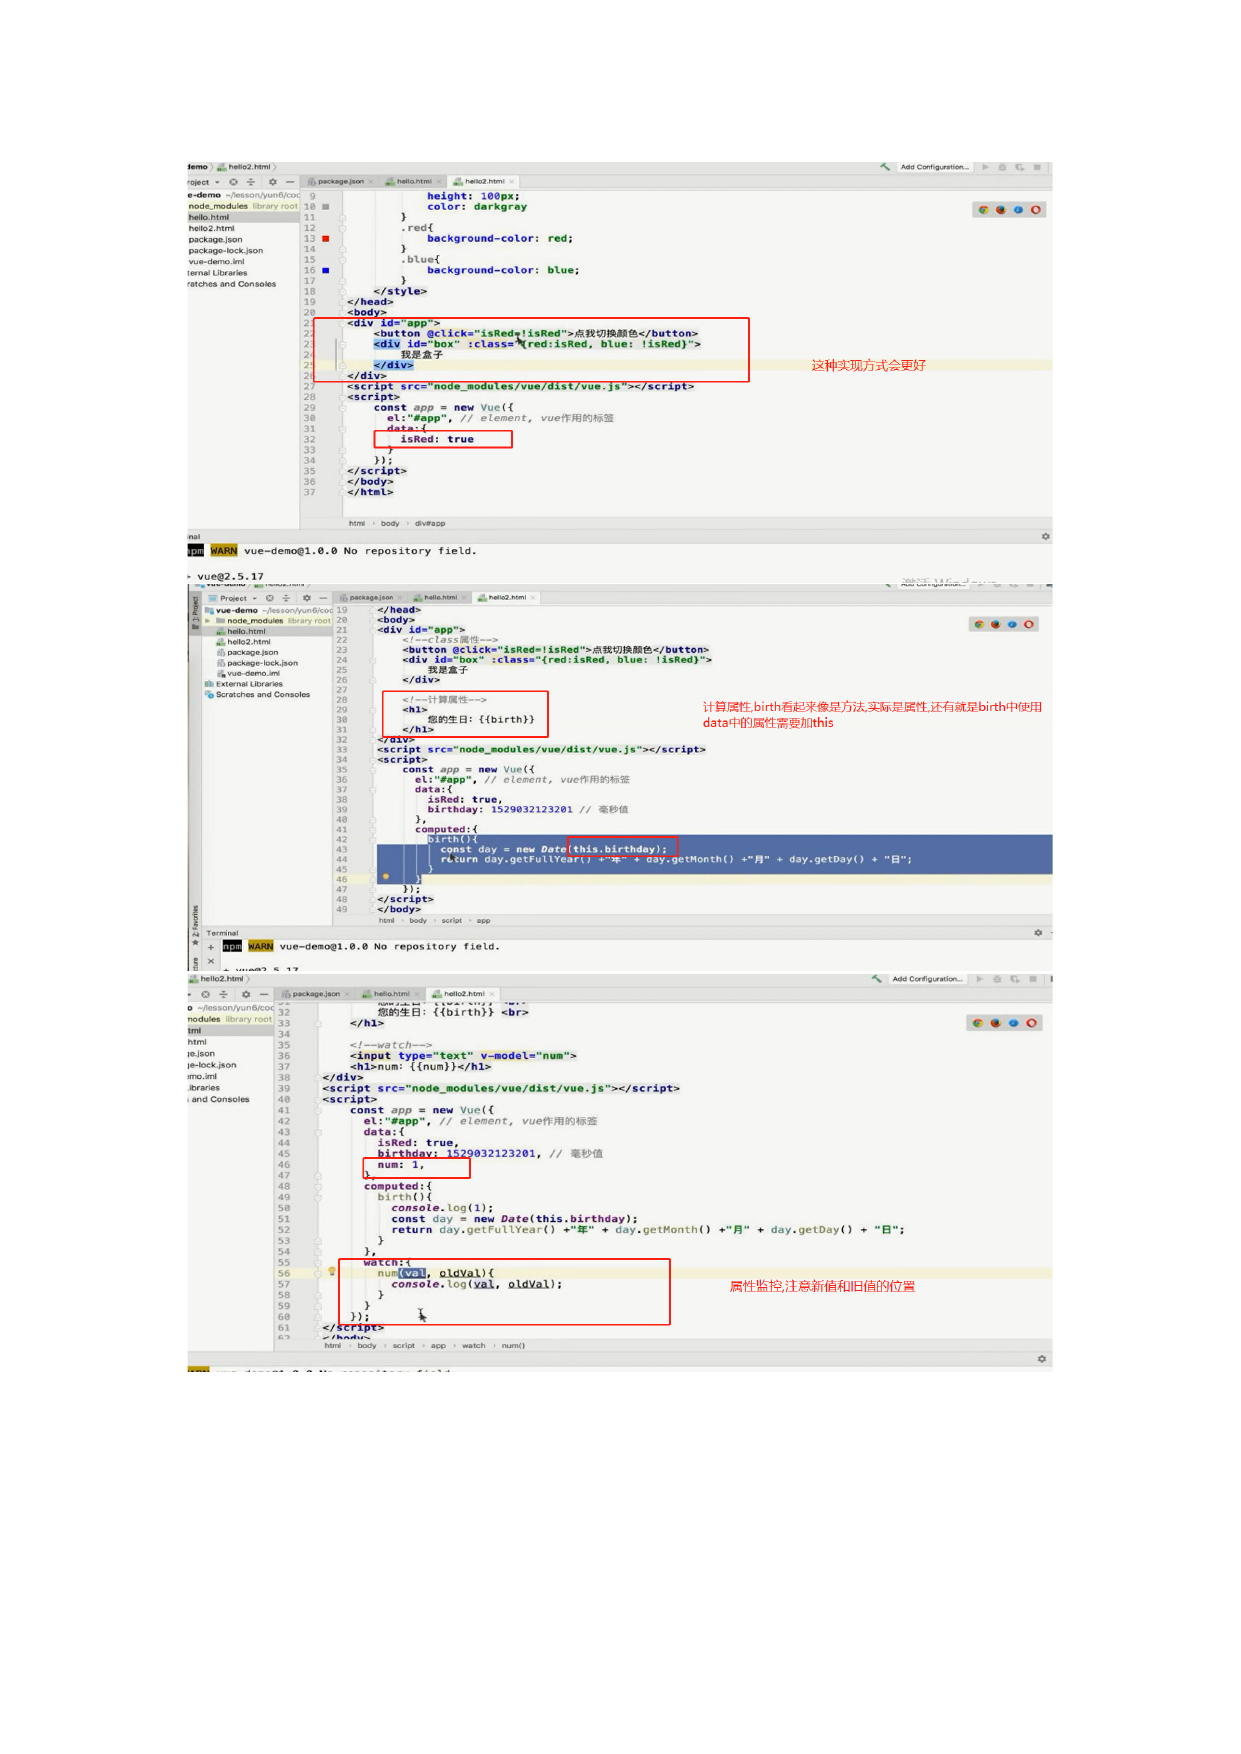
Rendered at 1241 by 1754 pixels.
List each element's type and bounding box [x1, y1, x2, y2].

picture [187, 162, 1053, 583]
picture [187, 584, 1053, 971]
picture [187, 974, 1053, 1372]
